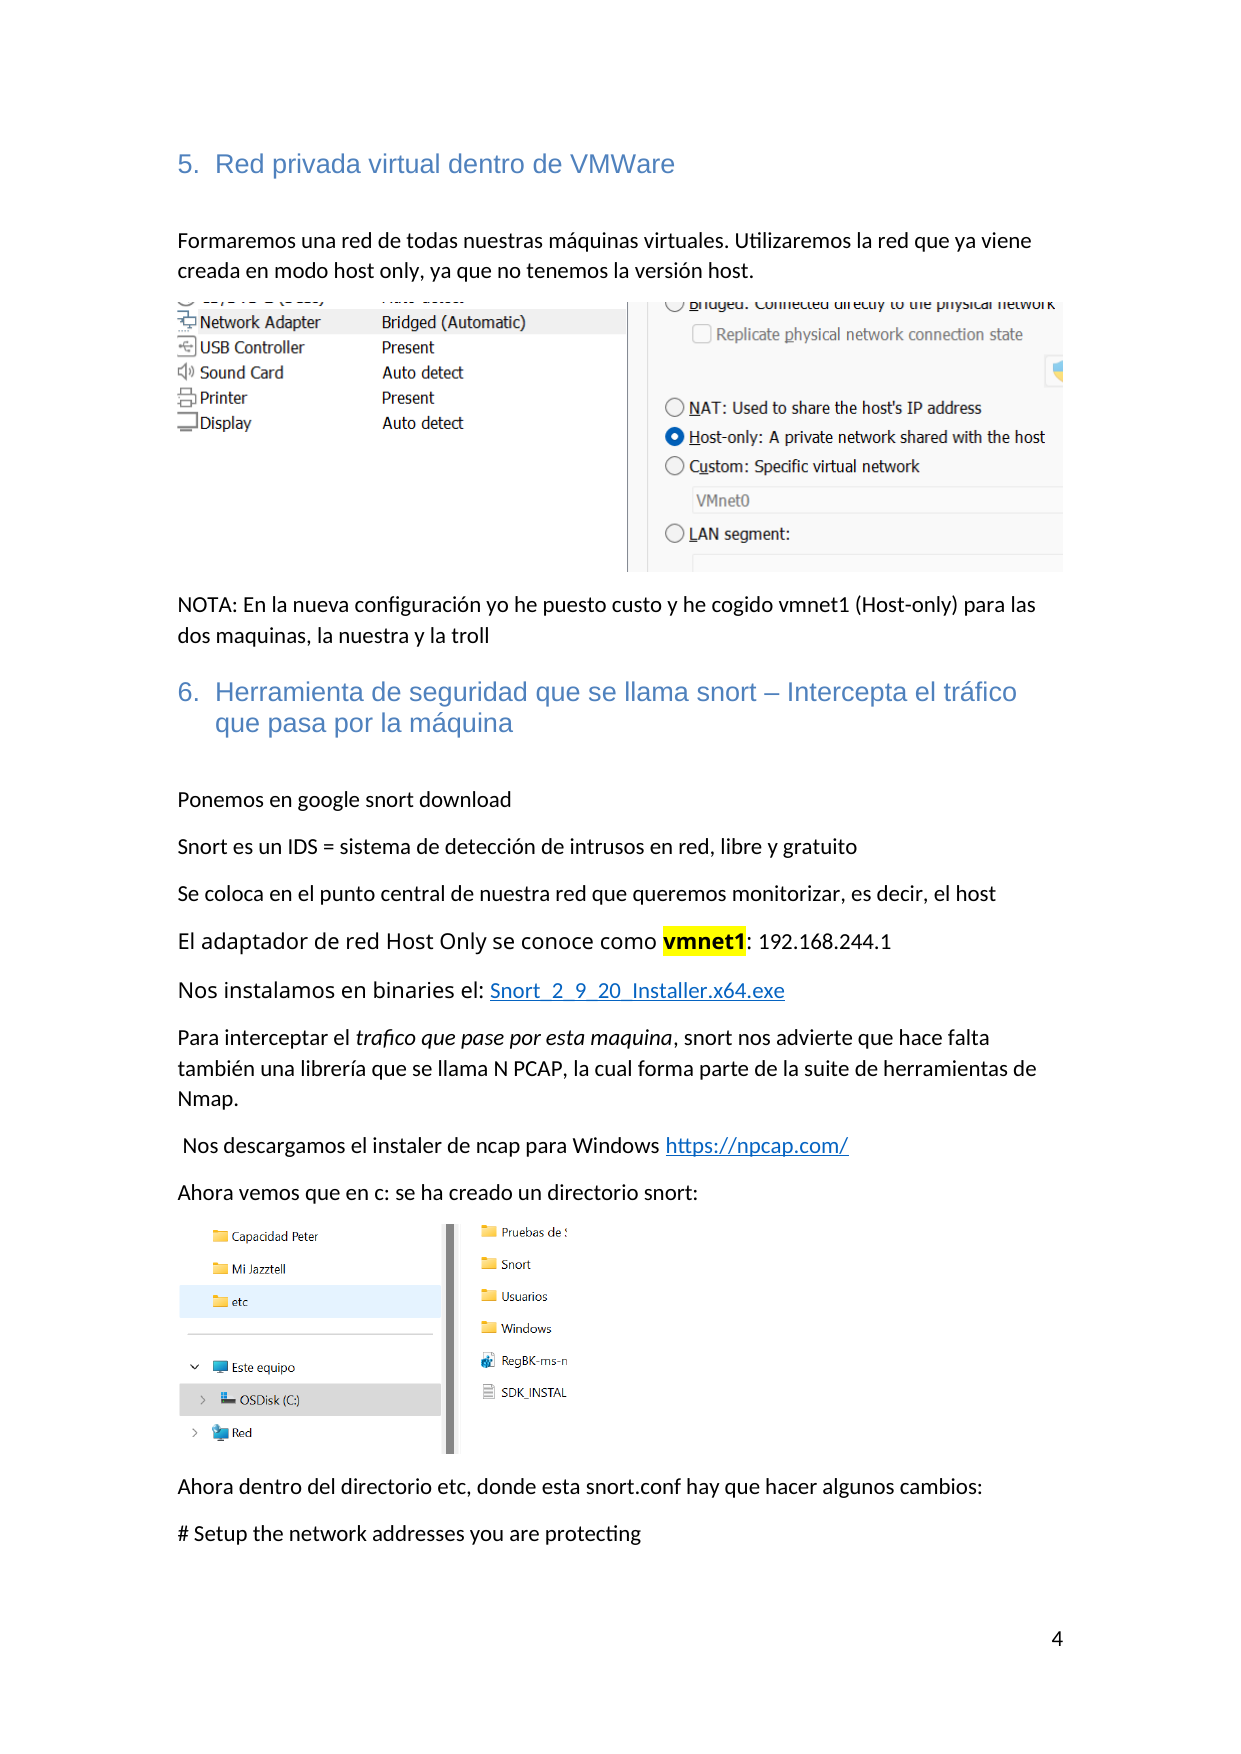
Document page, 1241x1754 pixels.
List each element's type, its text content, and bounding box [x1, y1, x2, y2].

text Ahora vemos que en c: se ha creado un directorio snort: [177, 1178, 1063, 1206]
picture [177, 302, 1063, 572]
subtitle Herramienta de seguridad que se llama snort – Intercepta el tráfico que pasa por la máquina [177, 676, 1063, 738]
text # Setup the network addresses you are protecting [177, 1519, 1063, 1547]
text Se coloca en el punto central de nuestra red que queremos monitorizar, es decir, el host [177, 879, 1063, 907]
text Para interceptar el trafico que pase por esta maquina, snort nos advierte que hace falta también una librería que se llama N PCAP, la cual forma parte de la suite de herramientas de Nmap. [177, 1023, 1063, 1112]
text Ahora dentro del directorio etc, donde esta snort.conf hay que hacer algunos cambios: [177, 1472, 1063, 1501]
picture [177, 1224, 567, 1454]
text Formaremos una red de todas nuestras máquinas virtuales. Utilizaremos la red que ya viene creada en modo host only, ya que no tenemos la versión host. [177, 226, 1063, 284]
text Nos descargamos el instaler de ncap para Windows https://npcap.com/ [177, 1131, 1063, 1159]
text El adaptador de red Host Only se conoce como vmnet1: 192.168.244.1 [758, 926, 1063, 956]
text NOTA: En la nueva configuración yo he puesto custo y he cogido vmnet1 (Host-only) para las dos maquinas, la nuestra y la troll [177, 591, 1063, 649]
text Ponemos en google snort download [177, 785, 1063, 813]
text Snort es un IDS = sistema de detección de intrusos en red, libre y gratuito [177, 832, 1063, 860]
text Nos instalamos en binaries el: Snort_2_9_20_Installer.x64.exe [490, 975, 1063, 1004]
subtitle Red privada virtual dentro de VMWare [177, 148, 1063, 179]
